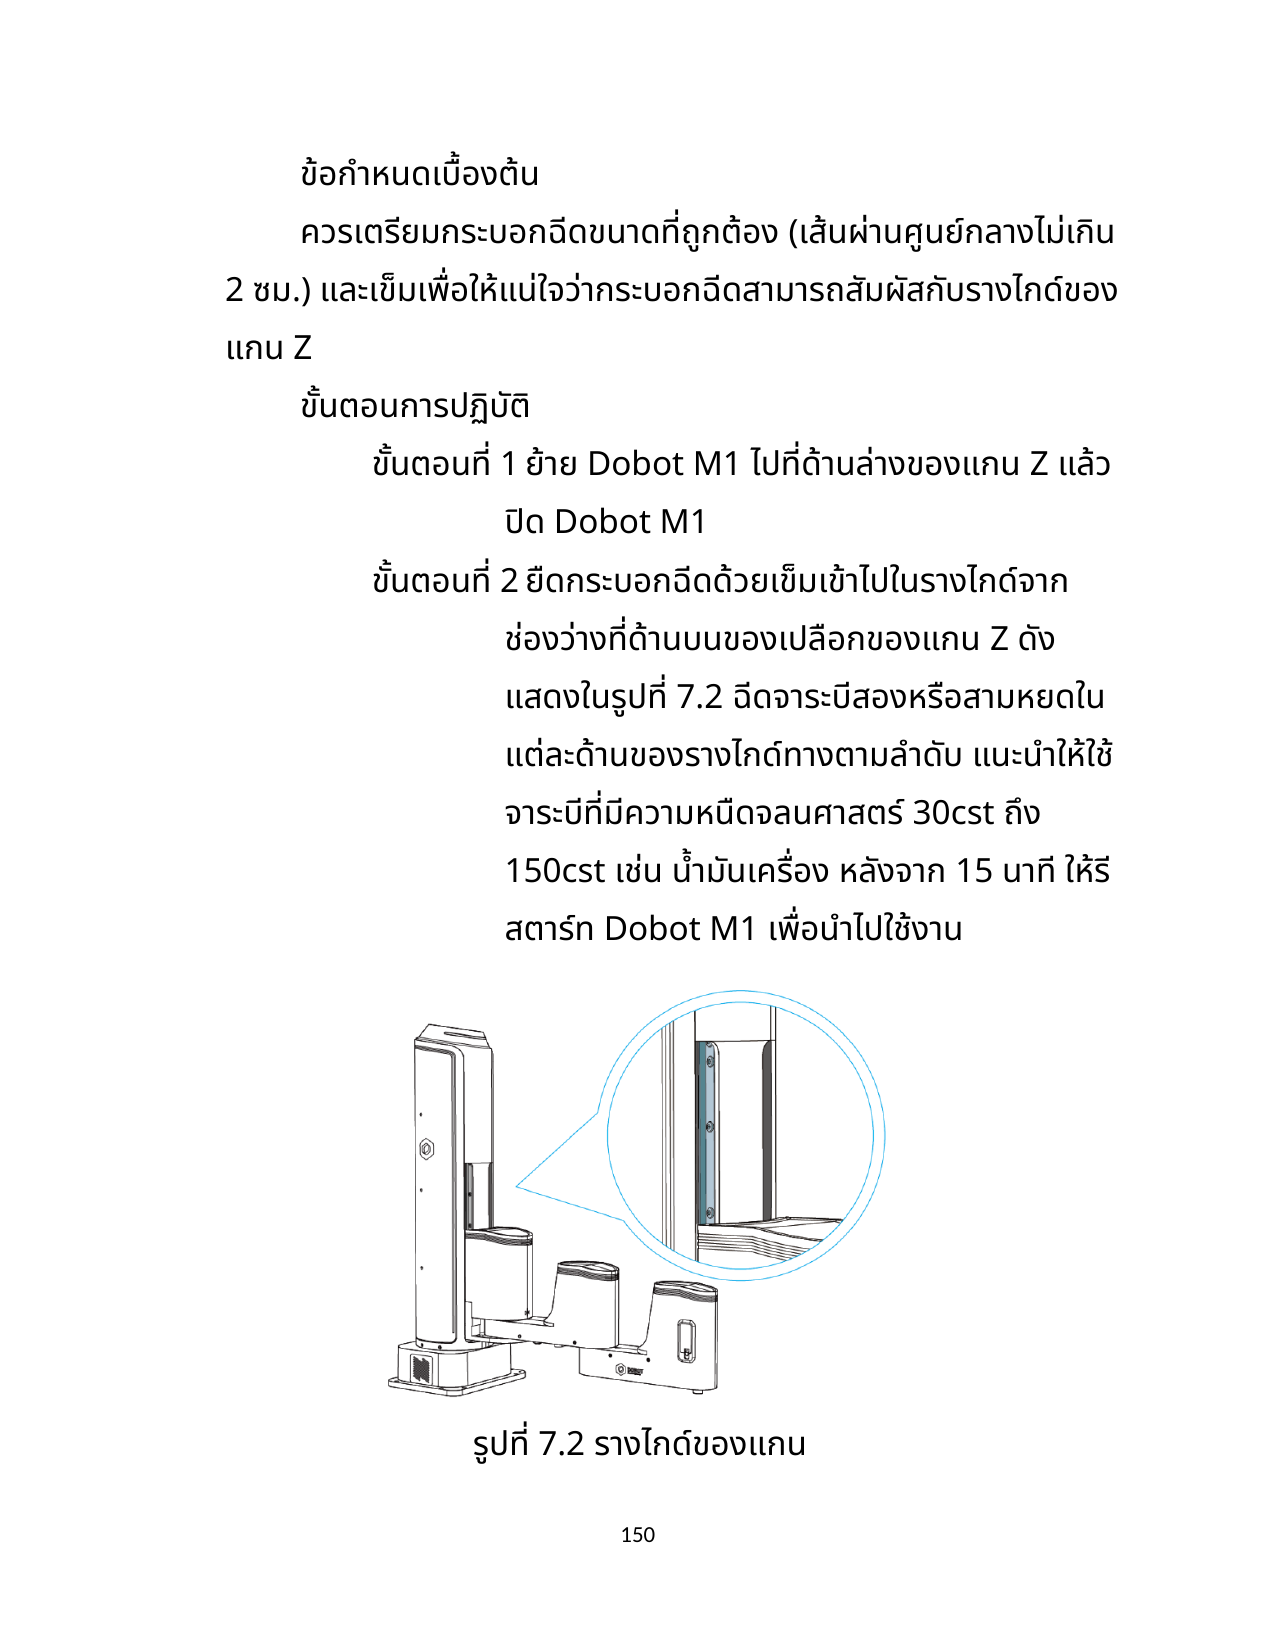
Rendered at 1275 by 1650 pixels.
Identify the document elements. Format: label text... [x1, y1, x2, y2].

text ควรเตรียมกระบอกฉีดขนาดที่ถูกต้อง (เส้นผ่านศูนย์กลางไม่เกิน 2 ซม.) และเข็มเพื่อให้แน่ใจว่ากระบอกฉีดสามารถสัมผัสกับรางไกด์ของแกน Z [225, 208, 1125, 375]
picture [385, 983, 890, 1398]
text ข้อกำหนดเบื้องต้น [225, 150, 1125, 200]
text ขั้นตอนที่ 2 ยืดกระบอกฉีดด้วยเข็มเข้าไปในรางไกด์จากช่องว่างที่ด้านบนของเปลือกของแกน Z ดังแสดงในรูปที่ 7.2 ฉีดจาระบีสองหรือสามหยดในแต่ละด้านของรางไกด์ทางตามลำดับ แนะนำให้ใช้จาระบีที่มีความหนืดจลนศาสตร์ 30cst ถึง 150cst เช่น น้ำมันเครื่อง หลังจาก 15 นาที ให้รีสตาร์ท Dobot M1 เพื่อนำไปใช้งาน [372, 556, 1125, 956]
text ขั้นตอนที่ 1 ย้าย Dobot M1 ไปที่ด้านล่างของแกน Z แล้วปิด Dobot M1 [372, 440, 1125, 549]
text ขั้นตอนการปฏิบัติ [225, 382, 1125, 433]
